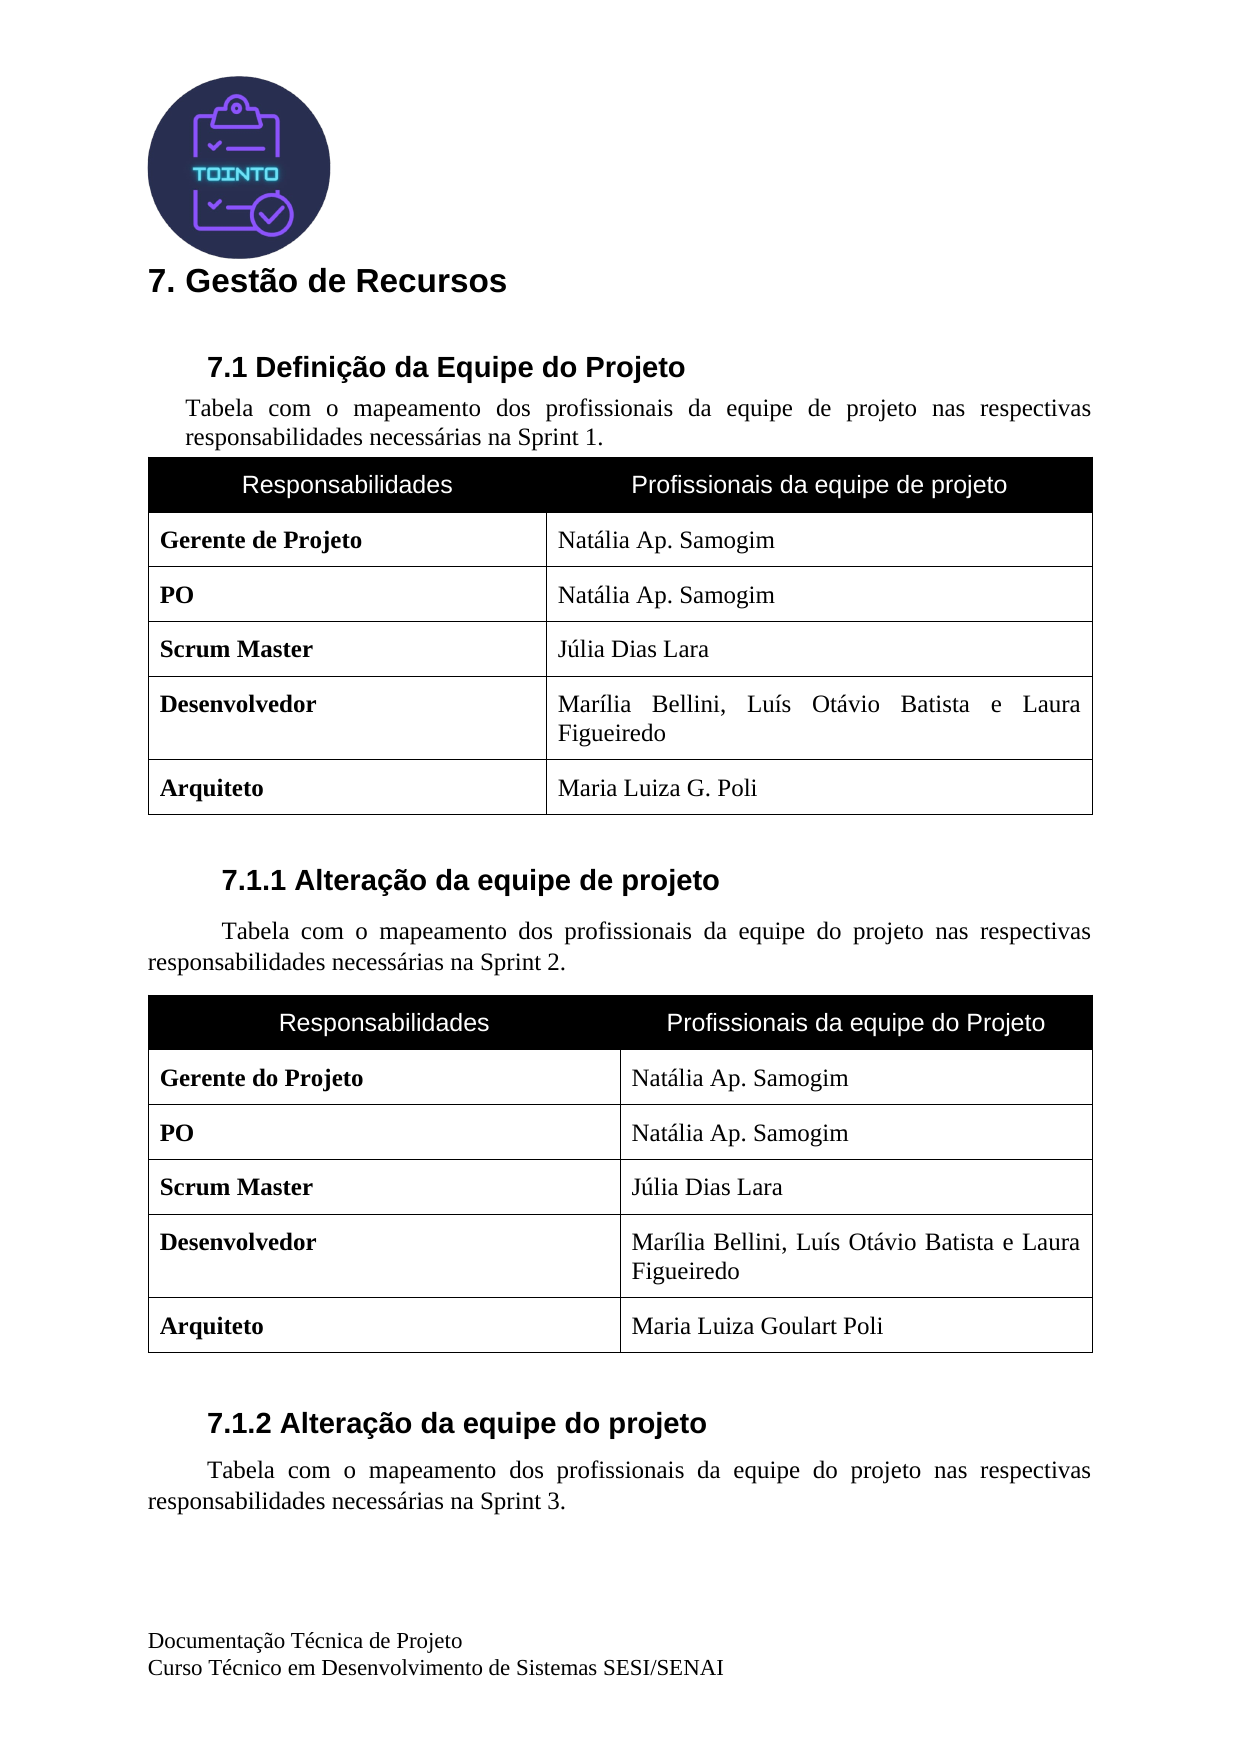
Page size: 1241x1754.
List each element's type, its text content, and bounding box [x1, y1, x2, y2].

table_cell Natália Ap. Samogim [621, 1105, 1092, 1159]
table_cell Arquiteto [149, 760, 546, 814]
table_cell Júlia Dias Lara [621, 1160, 1092, 1214]
table_cell Arquiteto [149, 1298, 620, 1352]
table_cell Maria Luiza G. Poli [547, 760, 1092, 814]
table_cell Desenvolvedor [149, 1215, 620, 1297]
table_cell Natália Ap. Samogim [621, 1050, 1092, 1104]
table_header Profissionais da equipe de projeto [546, 458, 1092, 511]
table_cell Scrum Master [149, 622, 546, 676]
table_cell Júlia Dias Lara [547, 622, 1092, 676]
picture [147, 73, 336, 262]
subtitle Definição da Equipe do Projeto [207, 351, 1092, 384]
table_cell Maria Luiza Goulart Poli [621, 1298, 1092, 1352]
table_header Responsabilidades [149, 996, 620, 1049]
text Tabela com o mapeamento dos profissionais da equipe do projeto nas respectivas responsabilidades necessárias na Sprint 3. [148, 1455, 1092, 1515]
table_header Responsabilidades [149, 458, 546, 511]
table_header Profissionais da equipe do Projeto [621, 996, 1092, 1049]
table_cell Scrum Master [149, 1160, 620, 1214]
table_cell Natália Ap. Samogim [547, 567, 1092, 621]
table_cell PO [149, 567, 546, 621]
subtitle Gestão de Recursos [148, 261, 1092, 300]
text Tabela com o mapeamento dos profissionais da equipe de projeto nas respectivas responsabilidades necessárias na Sprint 1. [185, 393, 1092, 450]
table_cell Marília Bellini, Luís Otávio Batista e Laura Figueiredo [621, 1215, 1092, 1297]
table_cell Desenvolvedor [149, 677, 546, 759]
table_cell Gerente de Projeto [149, 513, 546, 566]
table_cell Marília Bellini, Luís Otávio Batista e Laura Figueiredo [547, 677, 1092, 759]
table_cell Gerente do Projeto [149, 1050, 620, 1104]
table_cell PO [149, 1105, 620, 1159]
text 7.1.2 Alteração da equipe do projeto [148, 1406, 1092, 1440]
text 7.1.1 Alteração da equipe de projeto [148, 863, 1092, 896]
table_cell Natália Ap. Samogim [547, 513, 1092, 566]
text Tabela com o mapeamento dos profissionais da equipe do projeto nas respectivas responsabilidades necessárias na Sprint 2. [148, 916, 1092, 976]
